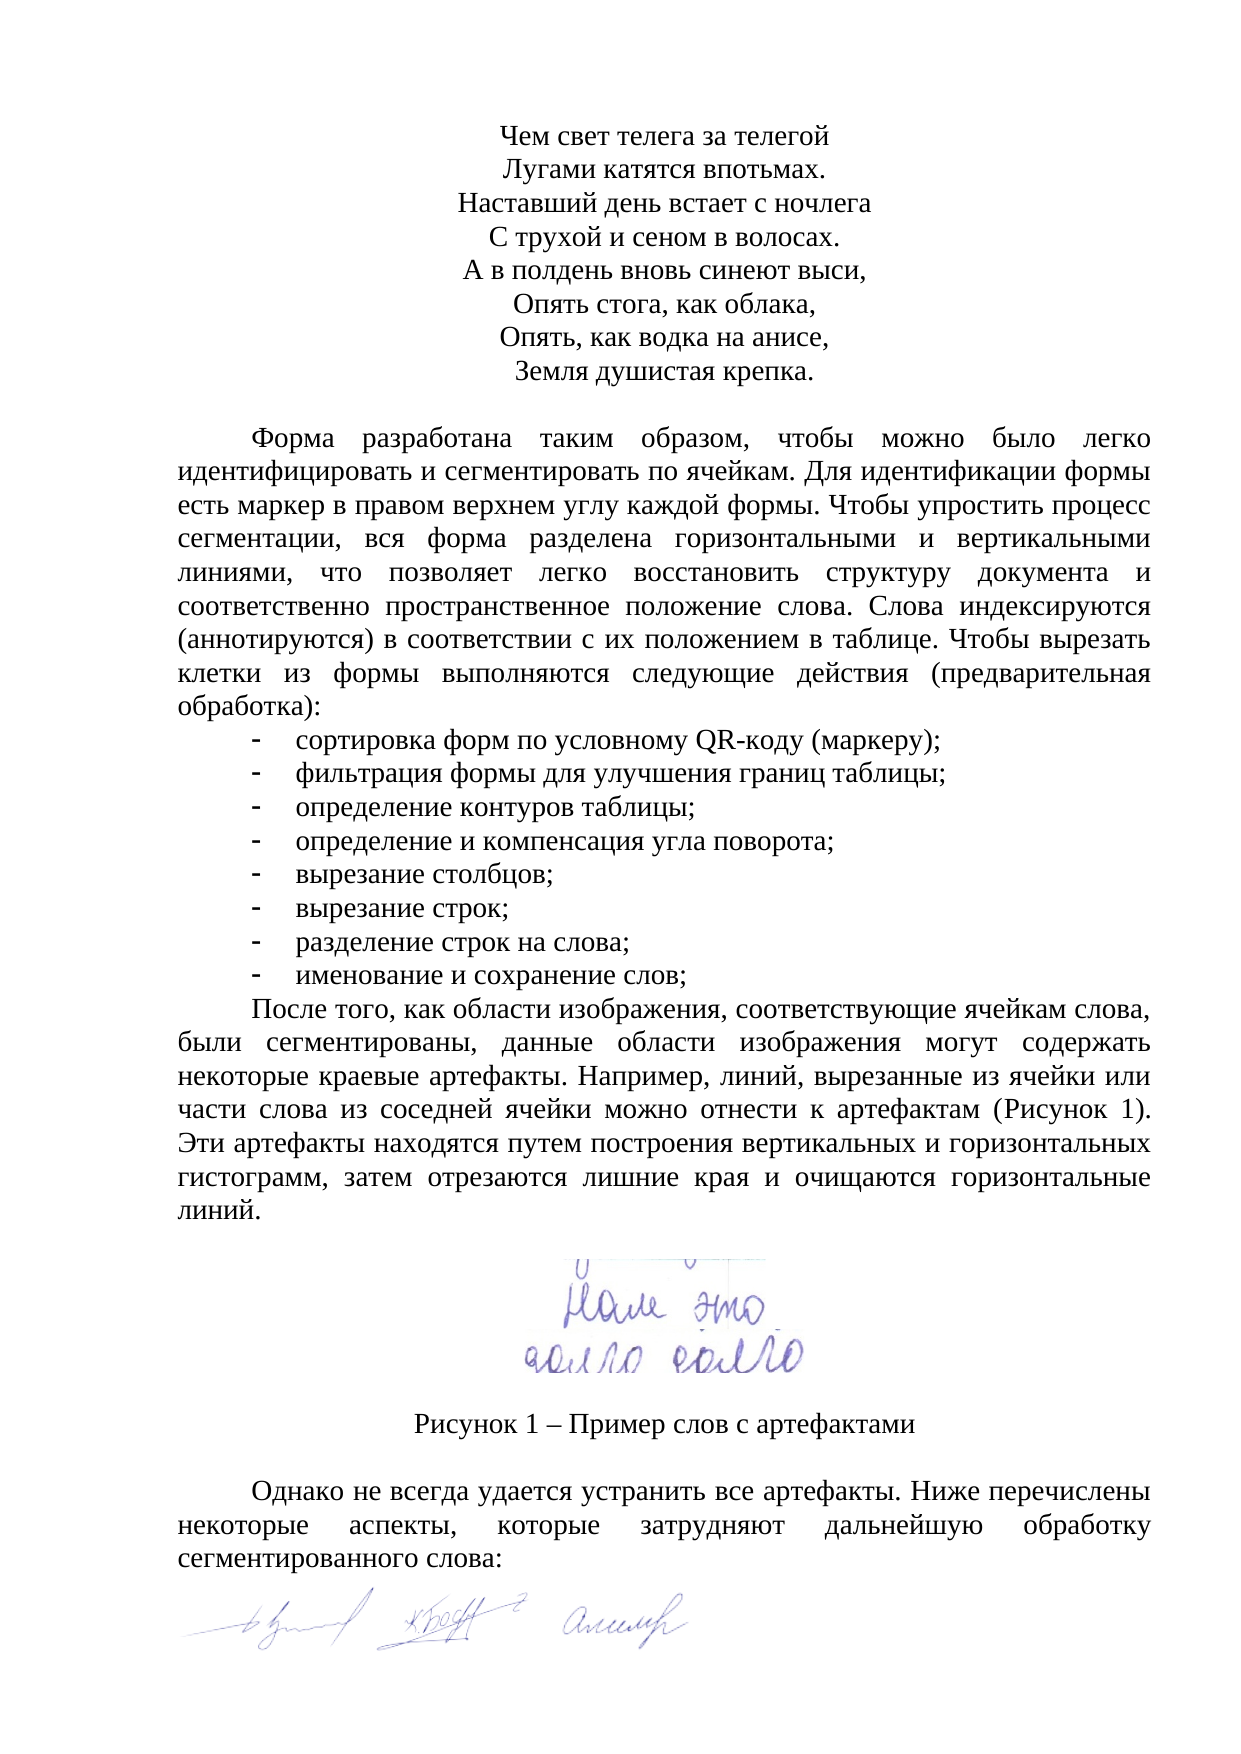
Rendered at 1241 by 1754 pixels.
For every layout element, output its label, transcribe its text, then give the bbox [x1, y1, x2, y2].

text С трухой и сеном в волосах. [177, 219, 1152, 252]
list определение и компенсация угла поворота; [177, 823, 1152, 856]
text Форма разработана таким образом, чтобы можно было легко идентифицировать и сегментировать по ячейкам. Для идентификации формы есть маркер в правом верхнем углу каждой формы. Чтобы упростить процесс сегментации, вся форма разделена горизонтальными и вертикальными линиями, что позволяет легко восстановить структуру документа и соответственно пространственное положение слова. Слова индексируются (аннотируются) в соответствии с их положением в таблице. Чтобы вырезать клетки из формы выполняются следующие действия (предварительная обработка): [177, 420, 1152, 722]
list именование и сохранение слов; [177, 957, 1152, 991]
text А в полдень вновь синеют выси, [177, 252, 1152, 286]
list разделение строк на слова; [177, 924, 1152, 957]
text Опять, как водка на анисе, [177, 319, 1152, 353]
text Земля душистая крепка. [177, 353, 1152, 386]
text Лугами катятся впотьмах. [177, 152, 1152, 185]
text Рисунок 1 – Пример слов с артефактами [177, 1406, 1152, 1440]
picture [524, 1259, 805, 1373]
text Наставший день встает с ночлега [177, 185, 1152, 219]
text Опять стога, как облака, [177, 286, 1152, 319]
list фильтрация формы для улучшения границ таблицы; [177, 756, 1152, 789]
list сортировка форм по условному QR-коду (маркеру); [177, 722, 1152, 756]
text После того, как области изображения, соответствующие ячейкам слова, были сегментированы, данные области изображения могут содержать некоторые краевые артефакты. Например, линий, вырезанные из ячейки или части слова из соседней ячейки можно отнести к артефактам (Рисунок 1). Эти артефакты находятся путем построения вертикальных и горизонтальных гистограмм, затем отрезаются лишние края и очищаются горизонтальные линий. [177, 991, 1152, 1226]
list вырезание столбцов; [177, 856, 1152, 890]
list вырезание строк; [177, 890, 1152, 924]
text Однако не всегда удается устранить все артефакты. Ниже перечислены некоторые аспекты, которые затрудняют дальнейшую обработку сегментированного слова: [177, 1473, 1152, 1574]
list определение контуров таблицы; [177, 789, 1152, 823]
text Чем свет телега за телегой [177, 118, 1152, 152]
